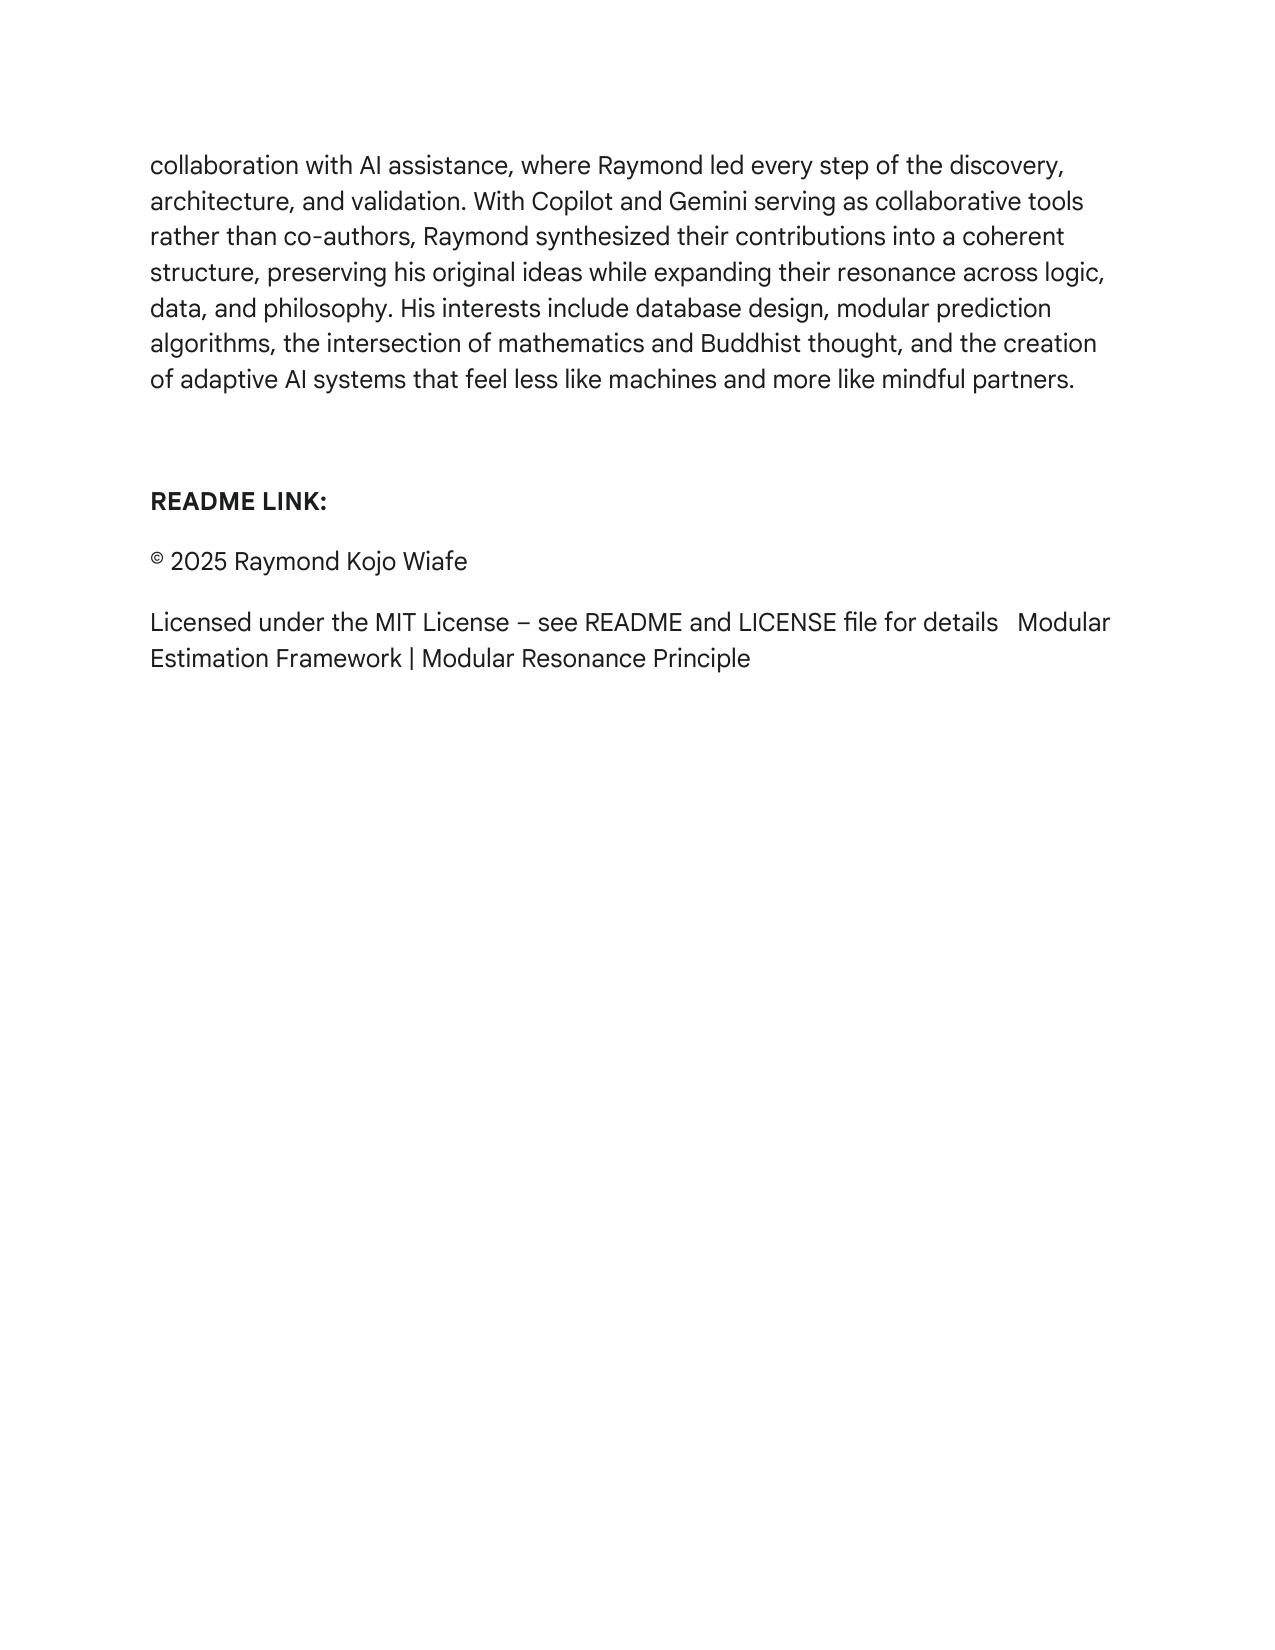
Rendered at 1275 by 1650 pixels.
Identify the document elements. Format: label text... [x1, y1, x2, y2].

text README LINK: [150, 486, 1125, 517]
text © 2025 Raymond Kojo Wiafe [150, 547, 1125, 578]
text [150, 150, 1125, 396]
text Licensed under the MIT License – see README and LICENSE file for details Modular Estimation Framework | Modular Resonance Principle [150, 607, 1125, 674]
